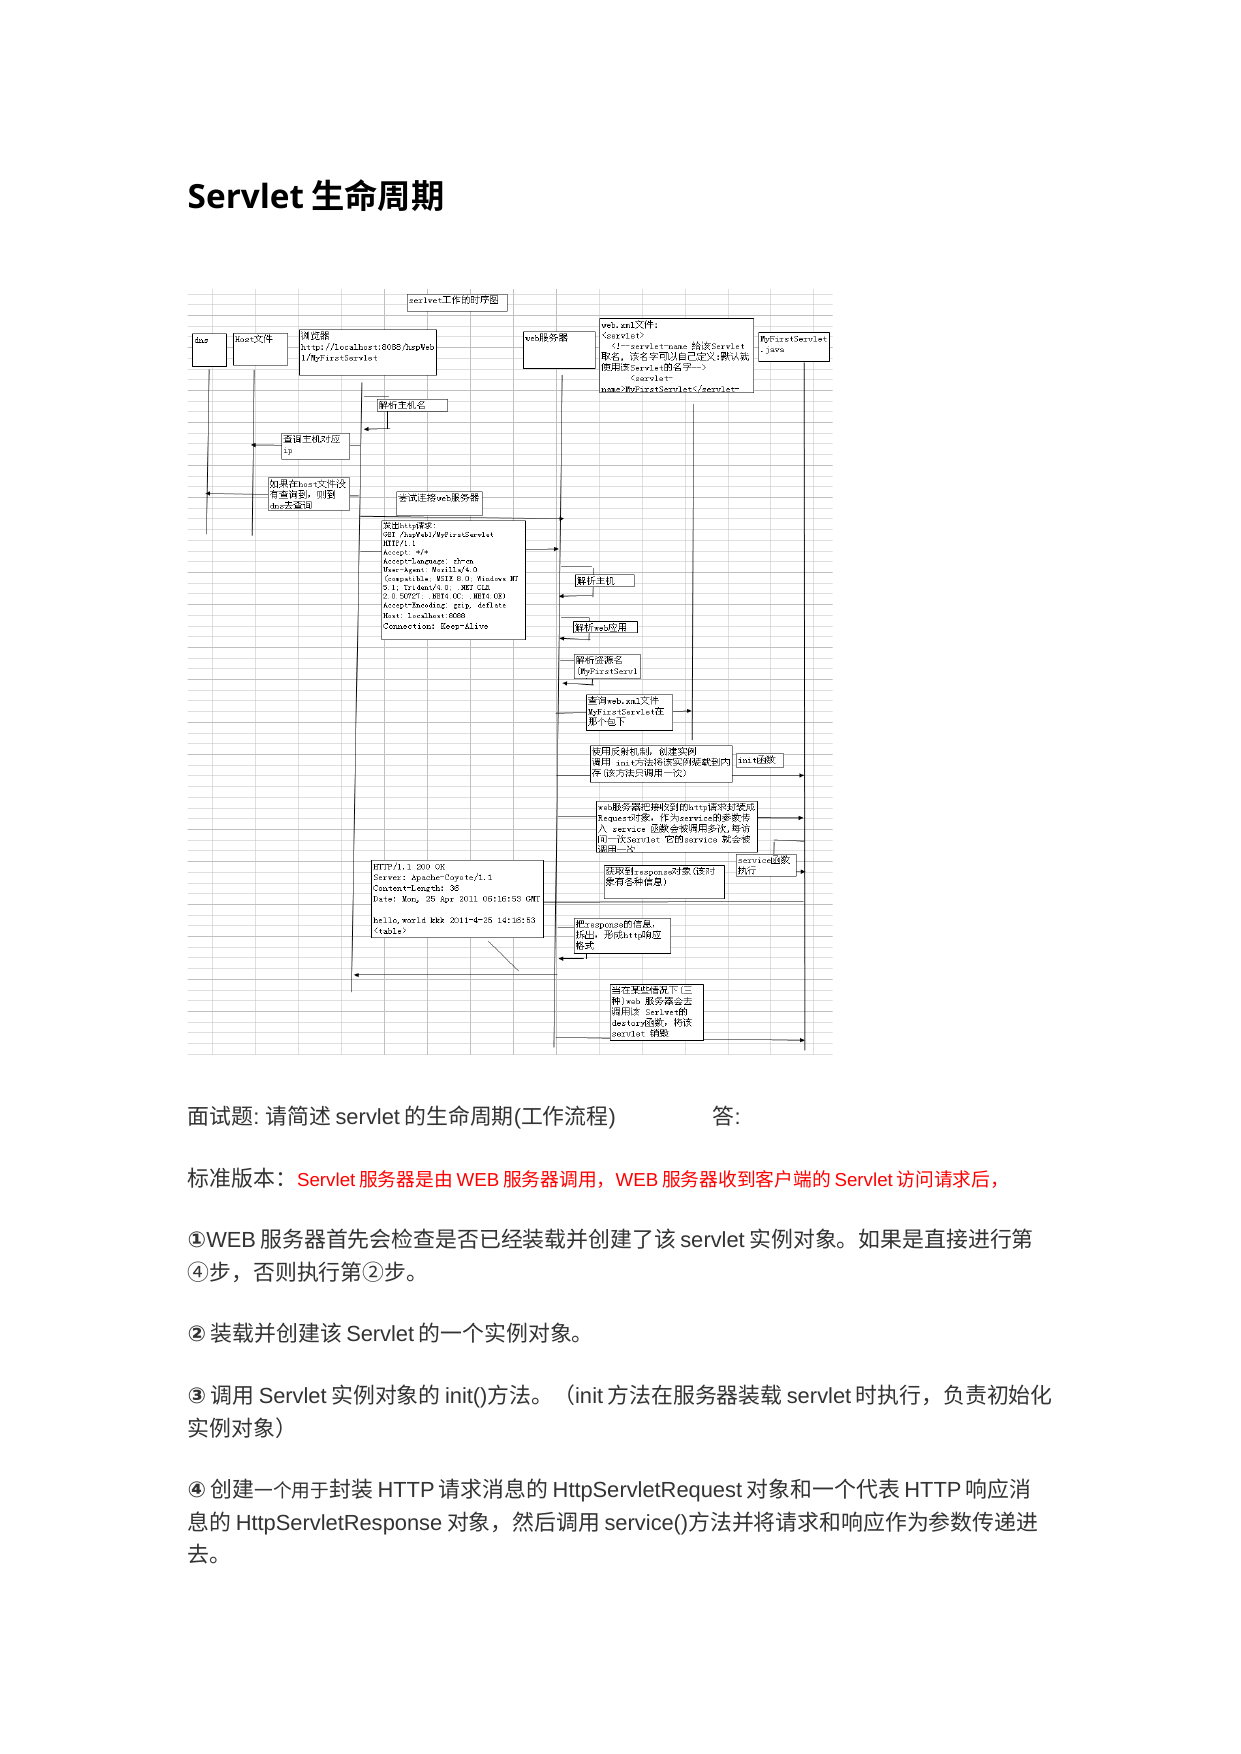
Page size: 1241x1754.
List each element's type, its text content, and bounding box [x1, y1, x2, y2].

text 面试题: 请简述servlet的生命周期(工作流程) 答: [187, 1098, 1053, 1131]
text ①WEB服务器首先会检查是否已经装载并创建了该servlet实例对象。如果是直接进行第④步，否则执行第②步。 [187, 1222, 1053, 1287]
text ③调用Servlet实例对象的init()方法。（init方法在服务器装载servlet时执行，负责初始化实例对象） [187, 1378, 1053, 1443]
text 标准版本：Servlet服务器是由WEB服务器调用，WEB服务器收到客户端的Servlet访问请求后， [187, 1160, 1053, 1193]
picture [187, 289, 833, 1055]
subtitle Servlet生命周期 [187, 162, 1053, 227]
text ②装载并创建该Servlet的一个实例对象。 [187, 1316, 1053, 1348]
text ④创建一个用于封装HTTP请求消息的HttpServletRequest对象和一个代表HTTP响应消息的HttpServletResponse对象，然后调用service()方法并将请求和响应作为参数传递进去。 [187, 1472, 1053, 1569]
